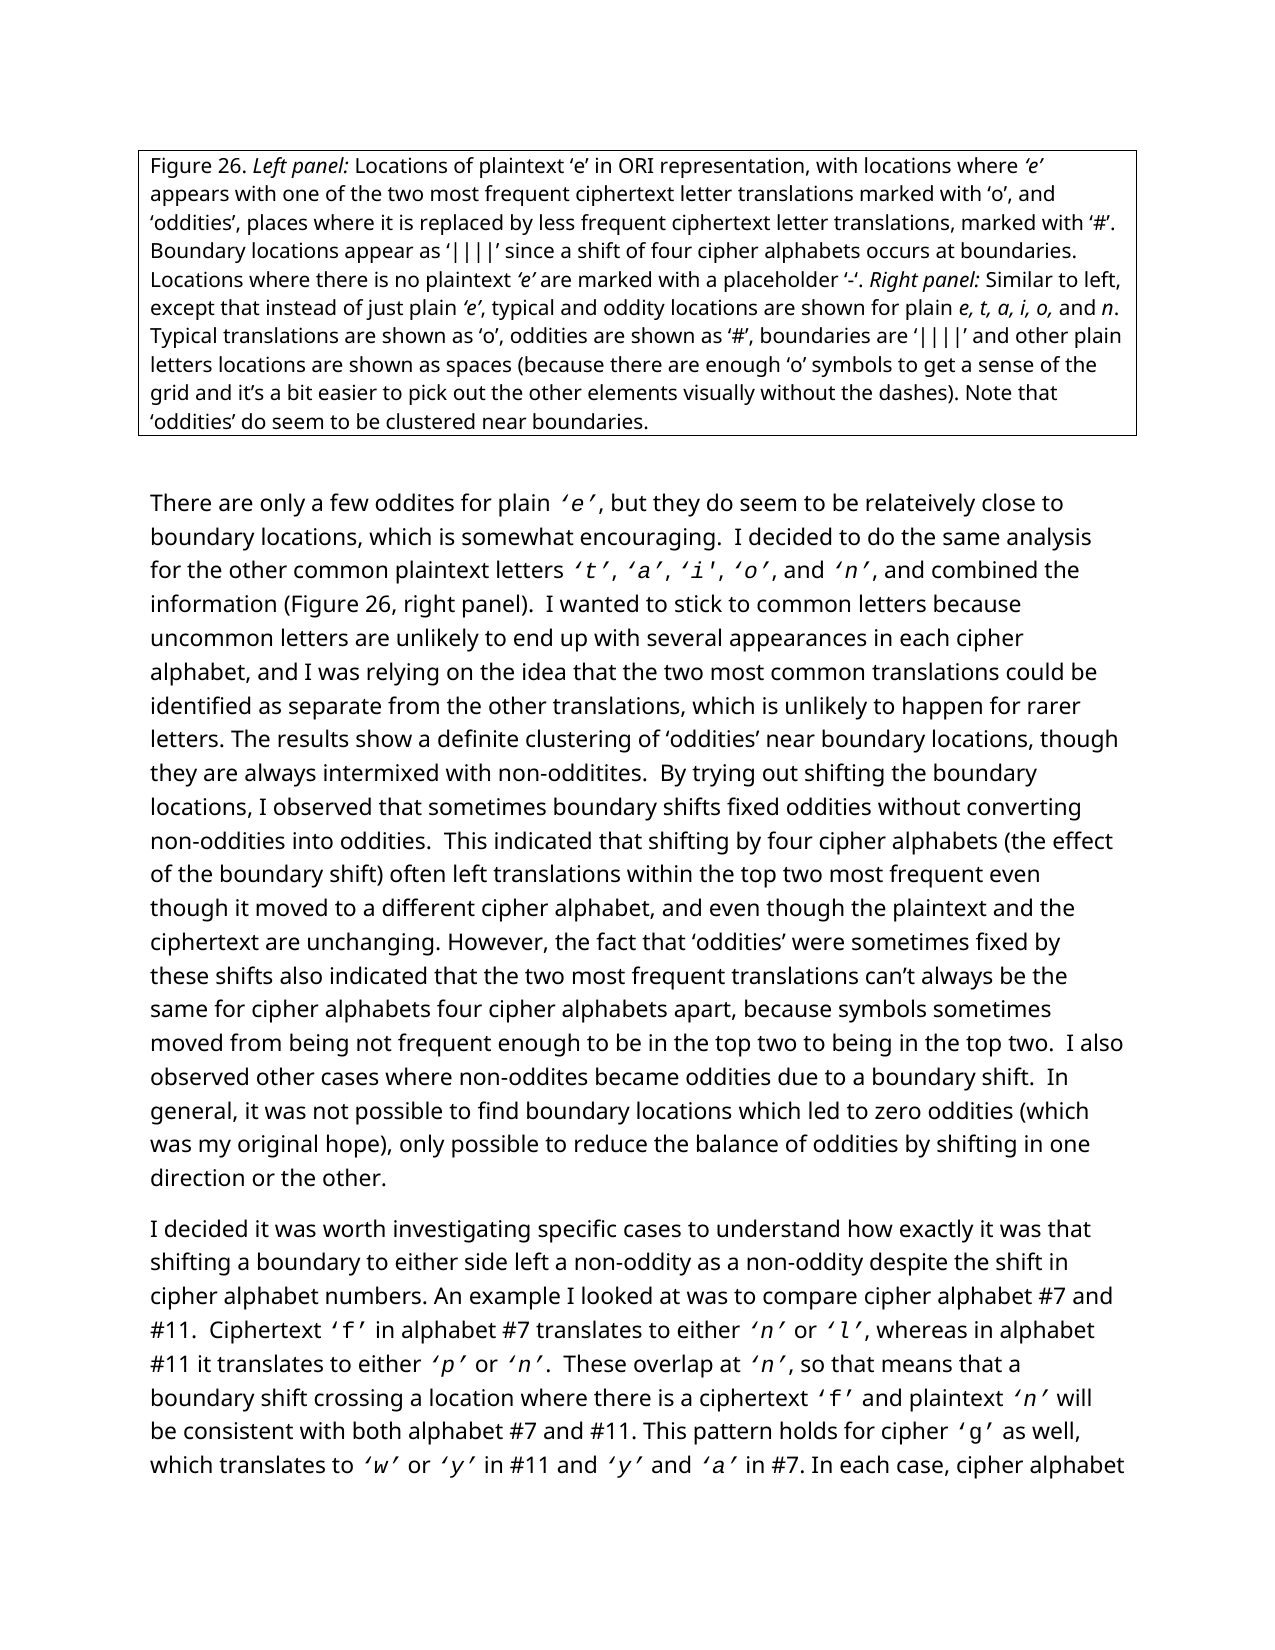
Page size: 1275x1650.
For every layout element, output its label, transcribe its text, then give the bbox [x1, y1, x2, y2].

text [150, 1212, 1125, 1481]
table_cell Figure 26. Left panel: Locations of plaintext ‘e’ in ORI representation, with locations where ‘e’ appears with one of the two most frequent ciphertext letter translations marked with ‘o’, and ‘oddities’, places where it is replaced by less frequent ciphertext letter translations, marked with ‘#’. Boundary locations appear as ‘||||’ since a shift of four cipher alphabets occurs at boundaries. Locations where there is no plaintext ‘e’ are marked with a placeholder ‘-‘. Right panel: Similar to left, except that instead of just plain ‘e’, typical and oddity locations are shown for plain e, t, a, i, o, and n. Typical translations are shown as ‘o’, oddities are shown as ‘#’, boundaries are ‘||||’ and other plain letters locations are shown as spaces (because there are enough ‘o’ symbols to get a sense of the grid and it’s a bit easier to pick out the other elements visually without the dashes). Note that ‘oddities’ do seem to be clustered near boundaries. [139, 151, 1136, 435]
text There are only a few oddites for plain ‘e’, but they do seem to be relateively close to boundary locations, which is somewhat encouraging. I decided to do the same analysis for the other common plaintext letters ‘t’, ‘a’, ‘i', ‘o’, and ‘n’, and combined the information (Figure 26, right panel). I wanted to stick to common letters because uncommon letters are unlikely to end up with several appearances in each cipher alphabet, and I was relying on the idea that the two most common translations could be identified as separate from the other translations, which is unlikely to happen for rarer letters. The results show a definite clustering of ‘oddities’ near boundary locations, though they are always intermixed with non-odditites. By trying out shifting the boundary locations, I observed that sometimes boundary shifts fixed oddities without converting non-oddities into oddities. This indicated that shifting by four cipher alphabets (the effect of the boundary shift) often left translations within the top two most frequent even though it moved to a different cipher alphabet, and even though the plaintext and the ciphertext are unchanging. However, the fact that ‘oddities’ were sometimes fixed by these shifts also indicated that the two most frequent translations can’t always be the same for cipher alphabets four cipher alphabets apart, because symbols sometimes moved from being not frequent enough to be in the top two to being in the top two. I also observed other cases where non-oddites became oddities due to a boundary shift. In general, it was not possible to find boundary locations which led to zero oddities (which was my original hope), only possible to reduce the balance of oddities by shifting in one direction or the other. [150, 487, 1125, 1193]
